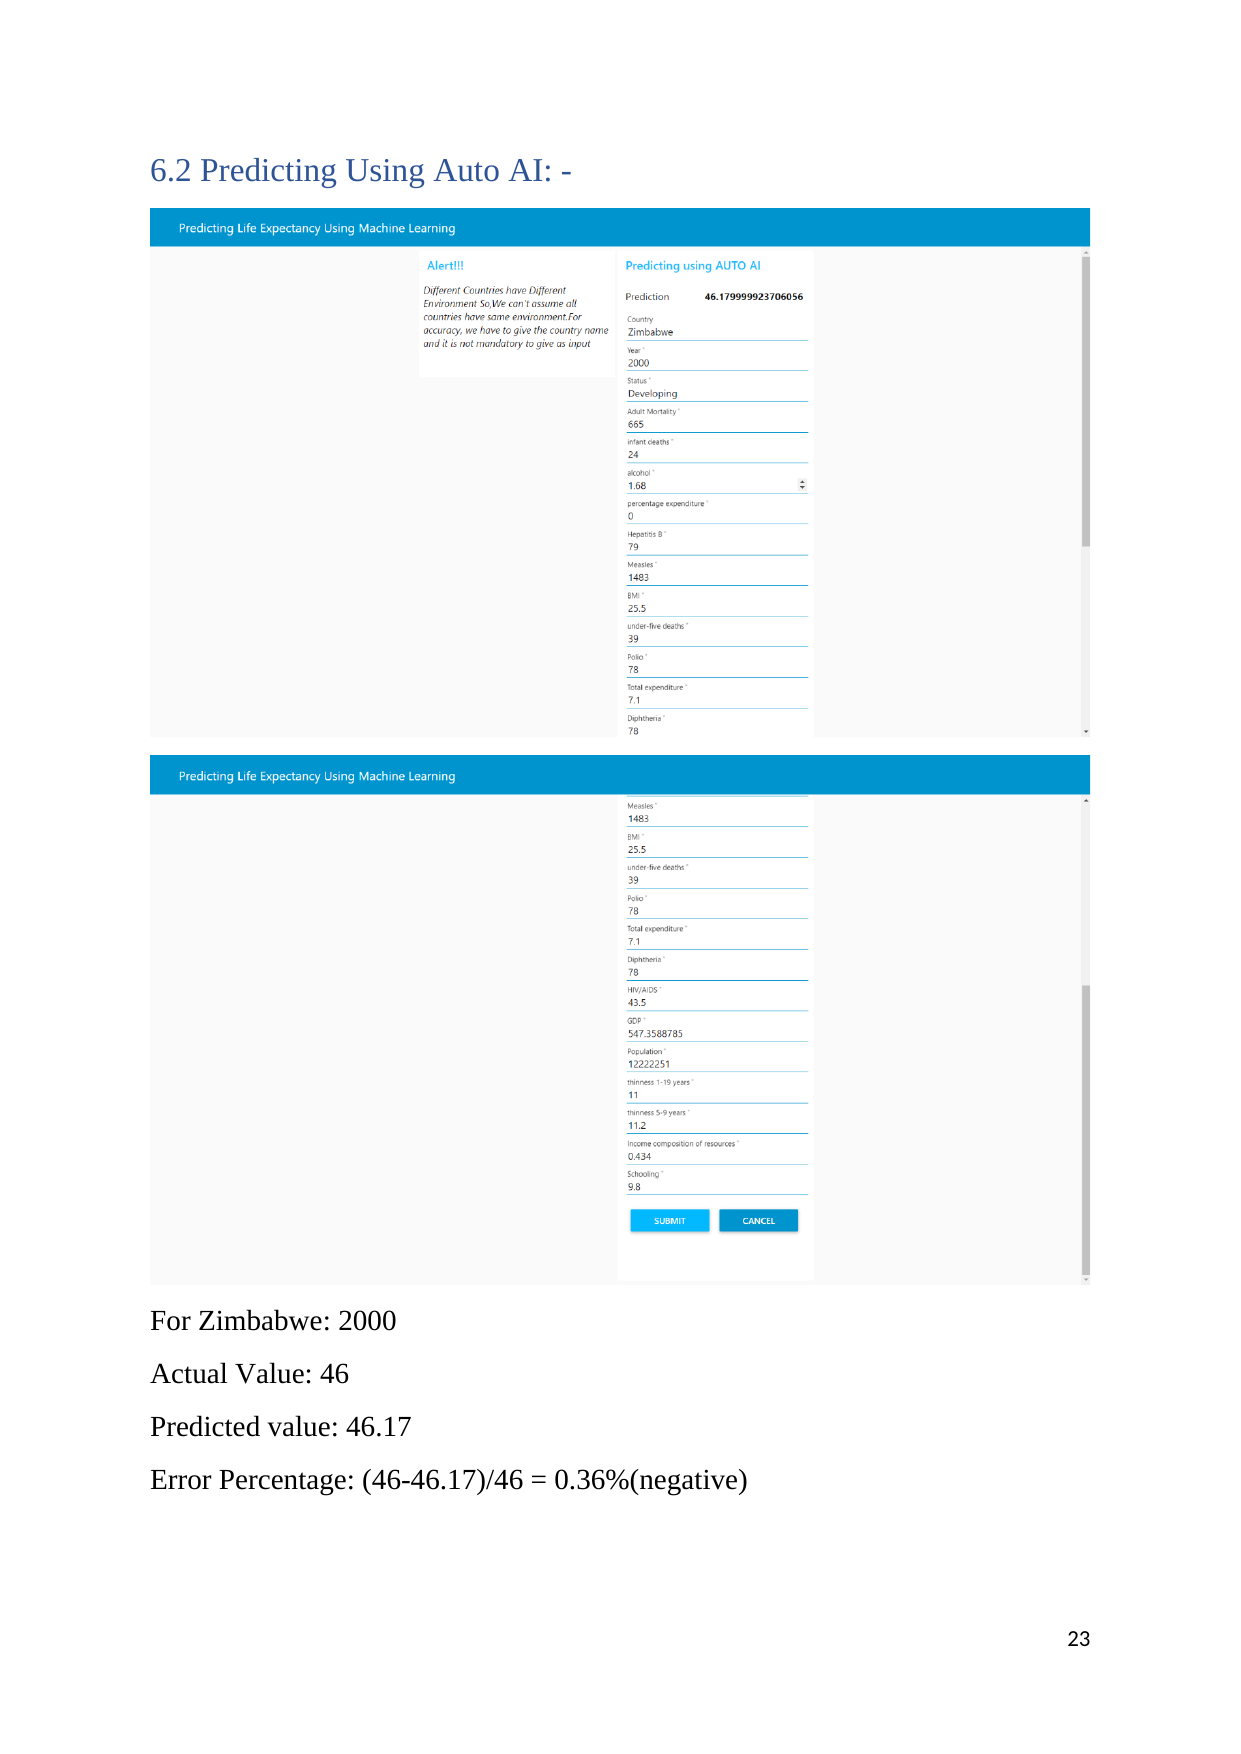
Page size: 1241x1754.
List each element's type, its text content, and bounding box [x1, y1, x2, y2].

text 6.2 Predicting Using Auto AI: - [150, 150, 1090, 188]
picture [150, 795, 1091, 1285]
picture [150, 247, 1091, 737]
text Actual Value: 46 [150, 1356, 1090, 1390]
text Predicted value: 46.17 [150, 1409, 1090, 1443]
text For Zimbabwe: 2000 [150, 1303, 1090, 1337]
text Error Percentage: (46-46.17)/46 = 0.36%(negative) [150, 1462, 1090, 1495]
